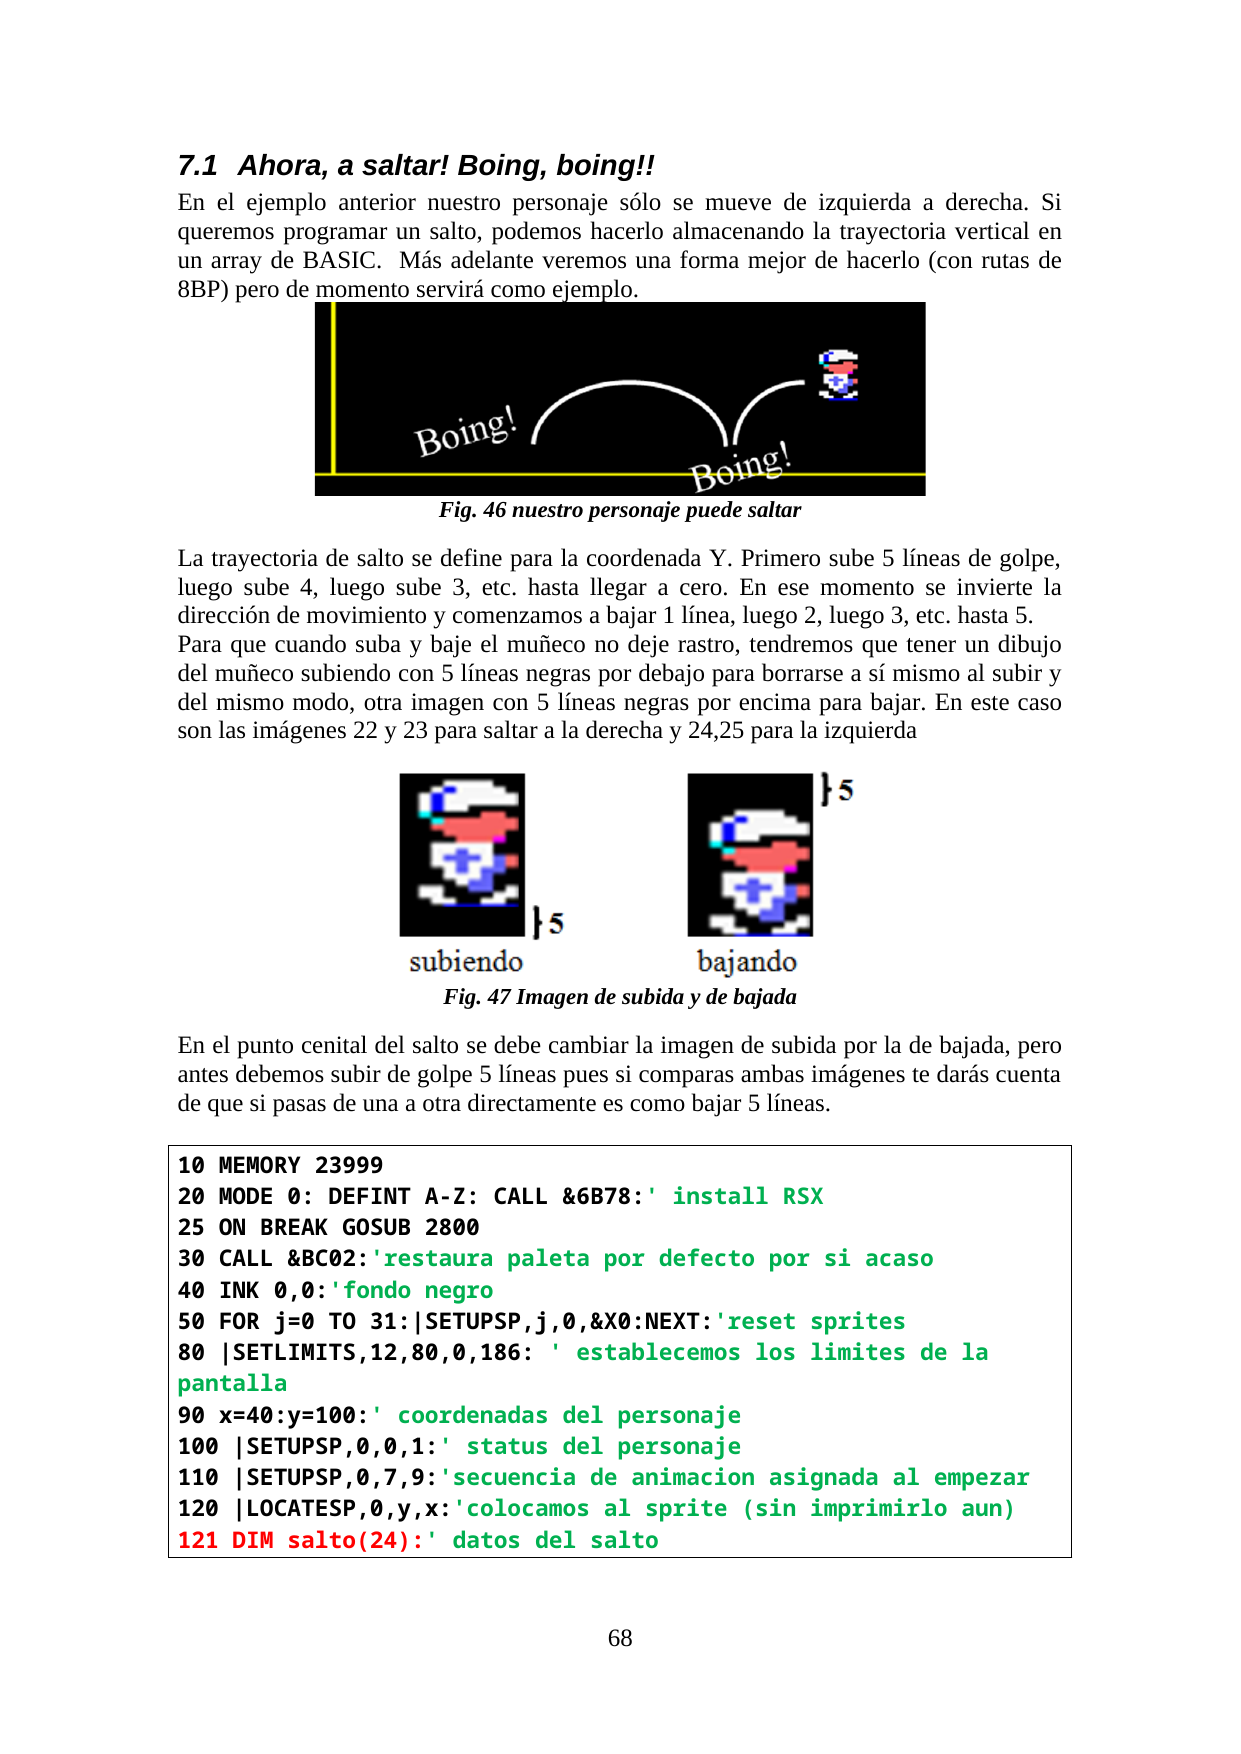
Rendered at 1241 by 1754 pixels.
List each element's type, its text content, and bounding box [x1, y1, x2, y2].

text 90 x=40:y=100:' coordenadas del personaje [177, 1398, 1063, 1430]
text 100 |SETUPSP,0,0,1:' status del personaje [177, 1430, 1063, 1461]
text En el punto cenital del salto se debe cambiar la imagen de subida por la de bajada, pero antes debemos subir de golpe 5 líneas pues si comparas ambas imágenes te darás cuenta de que si pasas de una a otra directamente es como bajar 5 líneas. [177, 1030, 1063, 1117]
text 30 CALL &BC02:'restaura paleta por defecto por si acaso [177, 1242, 1063, 1273]
text 121 DIM salto(24):' datos del salto [169, 1520, 1071, 1557]
picture [314, 302, 926, 496]
text Fig. 46 nuestro personaje puede saltar [177, 496, 1063, 522]
text La trayectoria de salto se define para la coordenada Y. Primero sube 5 líneas de golpe, luego sube 4, luego sube 3, etc. hasta llegar a cero. En ese momento se invierte la dirección de movimiento y comenzamos a bajar 1 línea, luego 2, luego 3, etc. hasta 5. [177, 543, 1063, 629]
text 40 INK 0,0:'fondo negro [177, 1273, 1063, 1305]
text 25 ON BREAK GOSUB 2800 [177, 1211, 1063, 1242]
text 80 |SETLIMITS,12,80,0,186: ' establecemos los limites de la pantalla [177, 1336, 1063, 1398]
picture [375, 744, 865, 984]
text 50 FOR j=0 TO 31:|SETUPSP,j,0,&X0:NEXT:'reset sprites [177, 1305, 1063, 1336]
text 20 MODE 0: DEFINT A-Z: CALL &6B78:' install RSX [177, 1180, 1063, 1211]
text 110 |SETUPSP,0,7,9:'secuencia de animacion asignada al empezar [177, 1461, 1063, 1492]
text Fig. 47 Imagen de subida y de bajada [177, 983, 1063, 1009]
subtitle Ahora, a saltar! Boing, boing!! [177, 148, 1063, 181]
text 120 |LOCATESP,0,y,x:'colocamos al sprite (sin imprimirlo aun) [177, 1492, 1063, 1520]
text En el ejemplo anterior nuestro personaje sólo se mueve de izquierda a derecha. Si queremos programar un salto, podemos hacerlo almacenando la trayectoria vertical en un array de BASIC. Más adelante veremos una forma mejor de hacerlo (con rutas de 8BP) pero de momento servirá como ejemplo. [177, 187, 1063, 302]
text 10 MEMORY 23999 [169, 1146, 1071, 1180]
text Para que cuando suba y baje el muñeco no deje rastro, tendremos que tener un dibujo del muñeco subiendo con 5 líneas negras por debajo para borrarse a sí mismo al subir y del mismo modo, otra imagen con 5 líneas negras por encima para bajar. En este caso son las imágenes 22 y 23 para saltar a la derecha y 24,25 para la izquierda [177, 629, 1063, 744]
